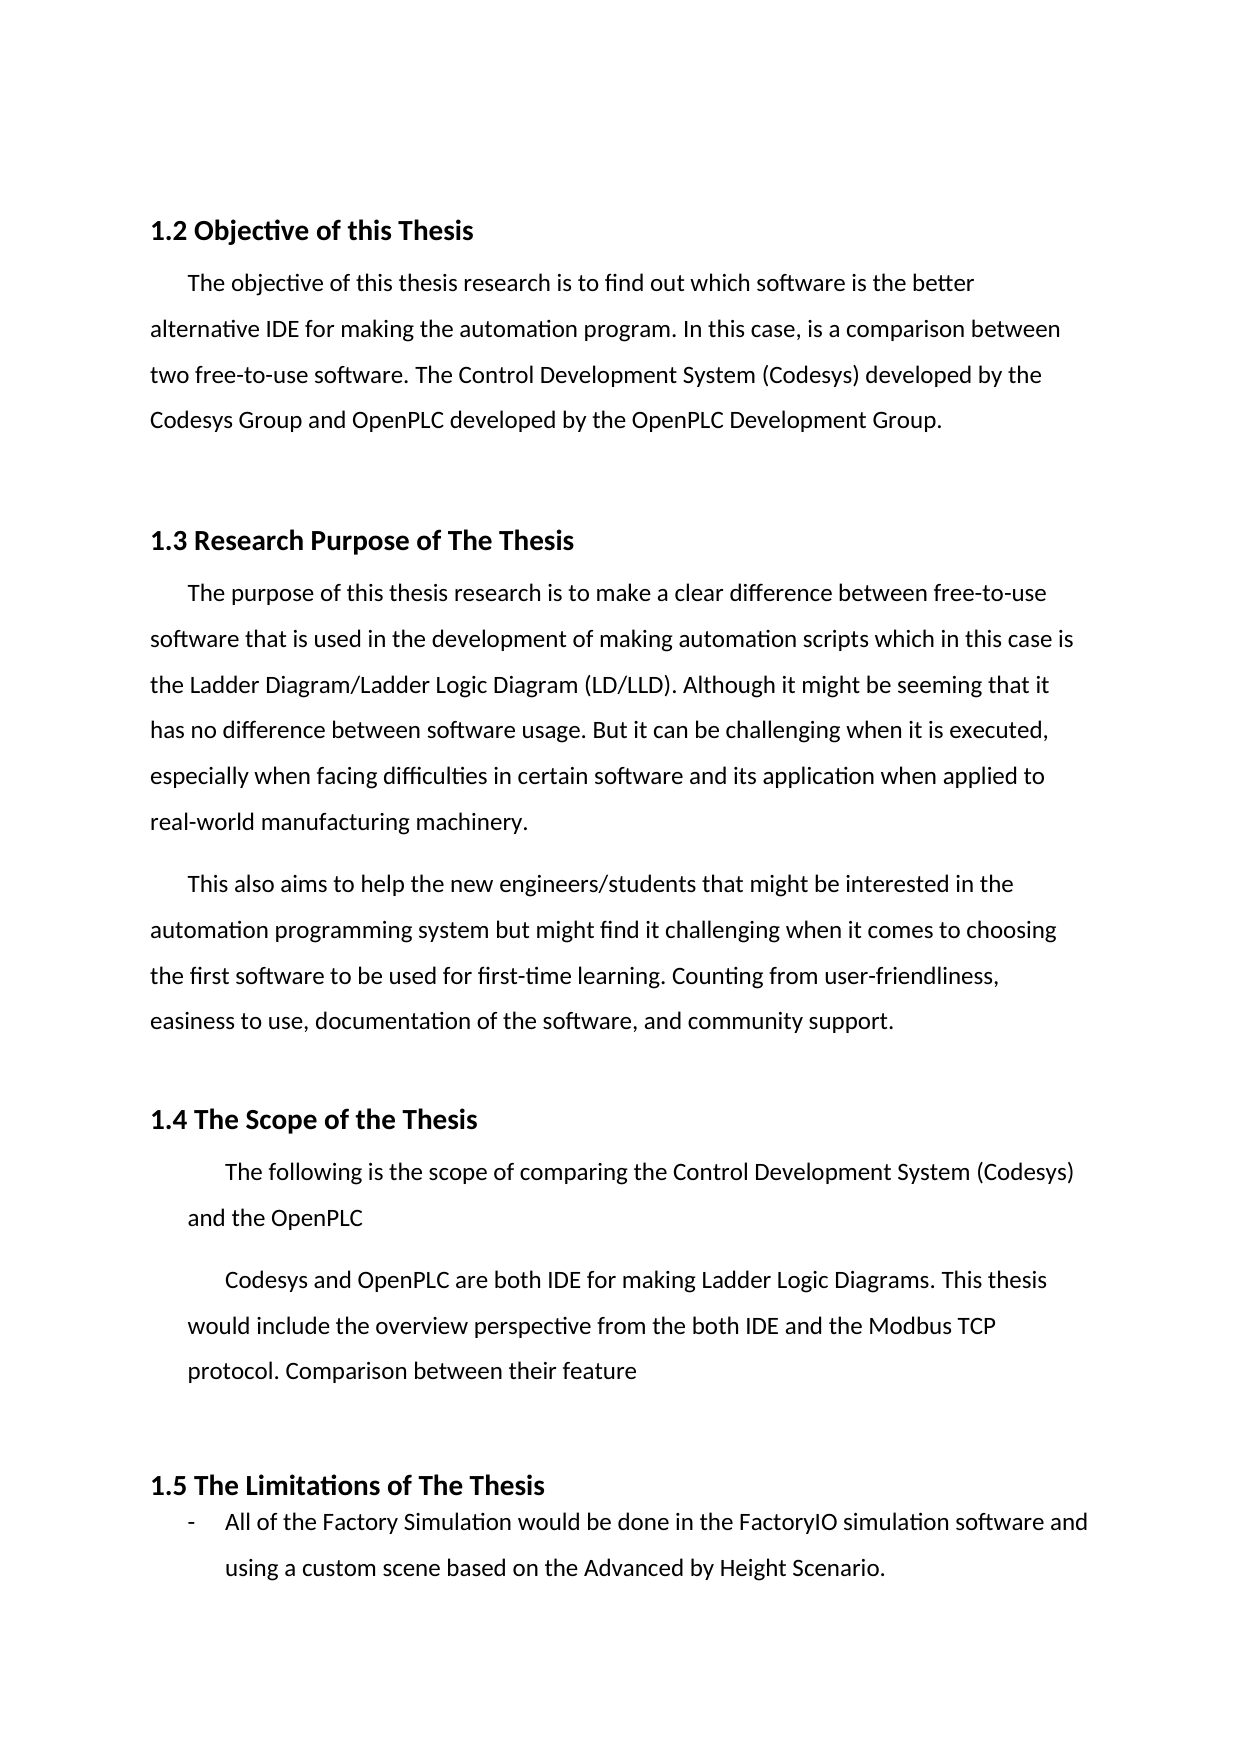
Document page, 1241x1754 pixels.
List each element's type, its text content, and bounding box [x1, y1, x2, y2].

text The objective of this thesis research is to find out which software is the better alternative IDE for making the automation program. In this case, is a comparison between two free-to-use software. The Control Development System (Codesys) developed by the Codesys Group and OpenPLC developed by the OpenPLC Development Group. [150, 267, 1090, 435]
text The purpose of this thesis research is to make a clear difference between free-to-use software that is used in the development of making automation scripts which in this case is the Ladder Diagram/Ladder Logic Diagram (LD/LLD). Although it might be seeming that it has no difference between software usage. But it can be challenging when it is executed, especially when facing difficulties in certain software and its application when applied to real-world manufacturing machinery. [150, 577, 1090, 836]
list The Scope of the Thesis [150, 1101, 1090, 1136]
text This also aims to help the new engineers/students that might be interested in the automation programming system but might find it challenging when it comes to choosing the first software to be used for first-time learning. Counting from user-friendliness, easiness to use, documentation of the software, and community support. [150, 868, 1090, 1036]
text The following is the scope of comparing the Control Development System (Codesys) and the OpenPLC [187, 1156, 1090, 1232]
list The Limitations of The Thesis [150, 1467, 1090, 1503]
text Codesys and OpenPLC are both IDE for making Ladder Logic Diagrams. This thesis would include the overview perspective from the both IDE and the Modbus TCP protocol. Comparison between their feature [187, 1264, 1090, 1386]
list All of the Factory Simulation would be done in the FactoryIO simulation software and using a custom scene based on the Advanced by Height Scenario. [187, 1506, 1090, 1582]
list Objective of this Thesis [150, 212, 1090, 248]
list Research Purpose of The Thesis [150, 522, 1090, 558]
